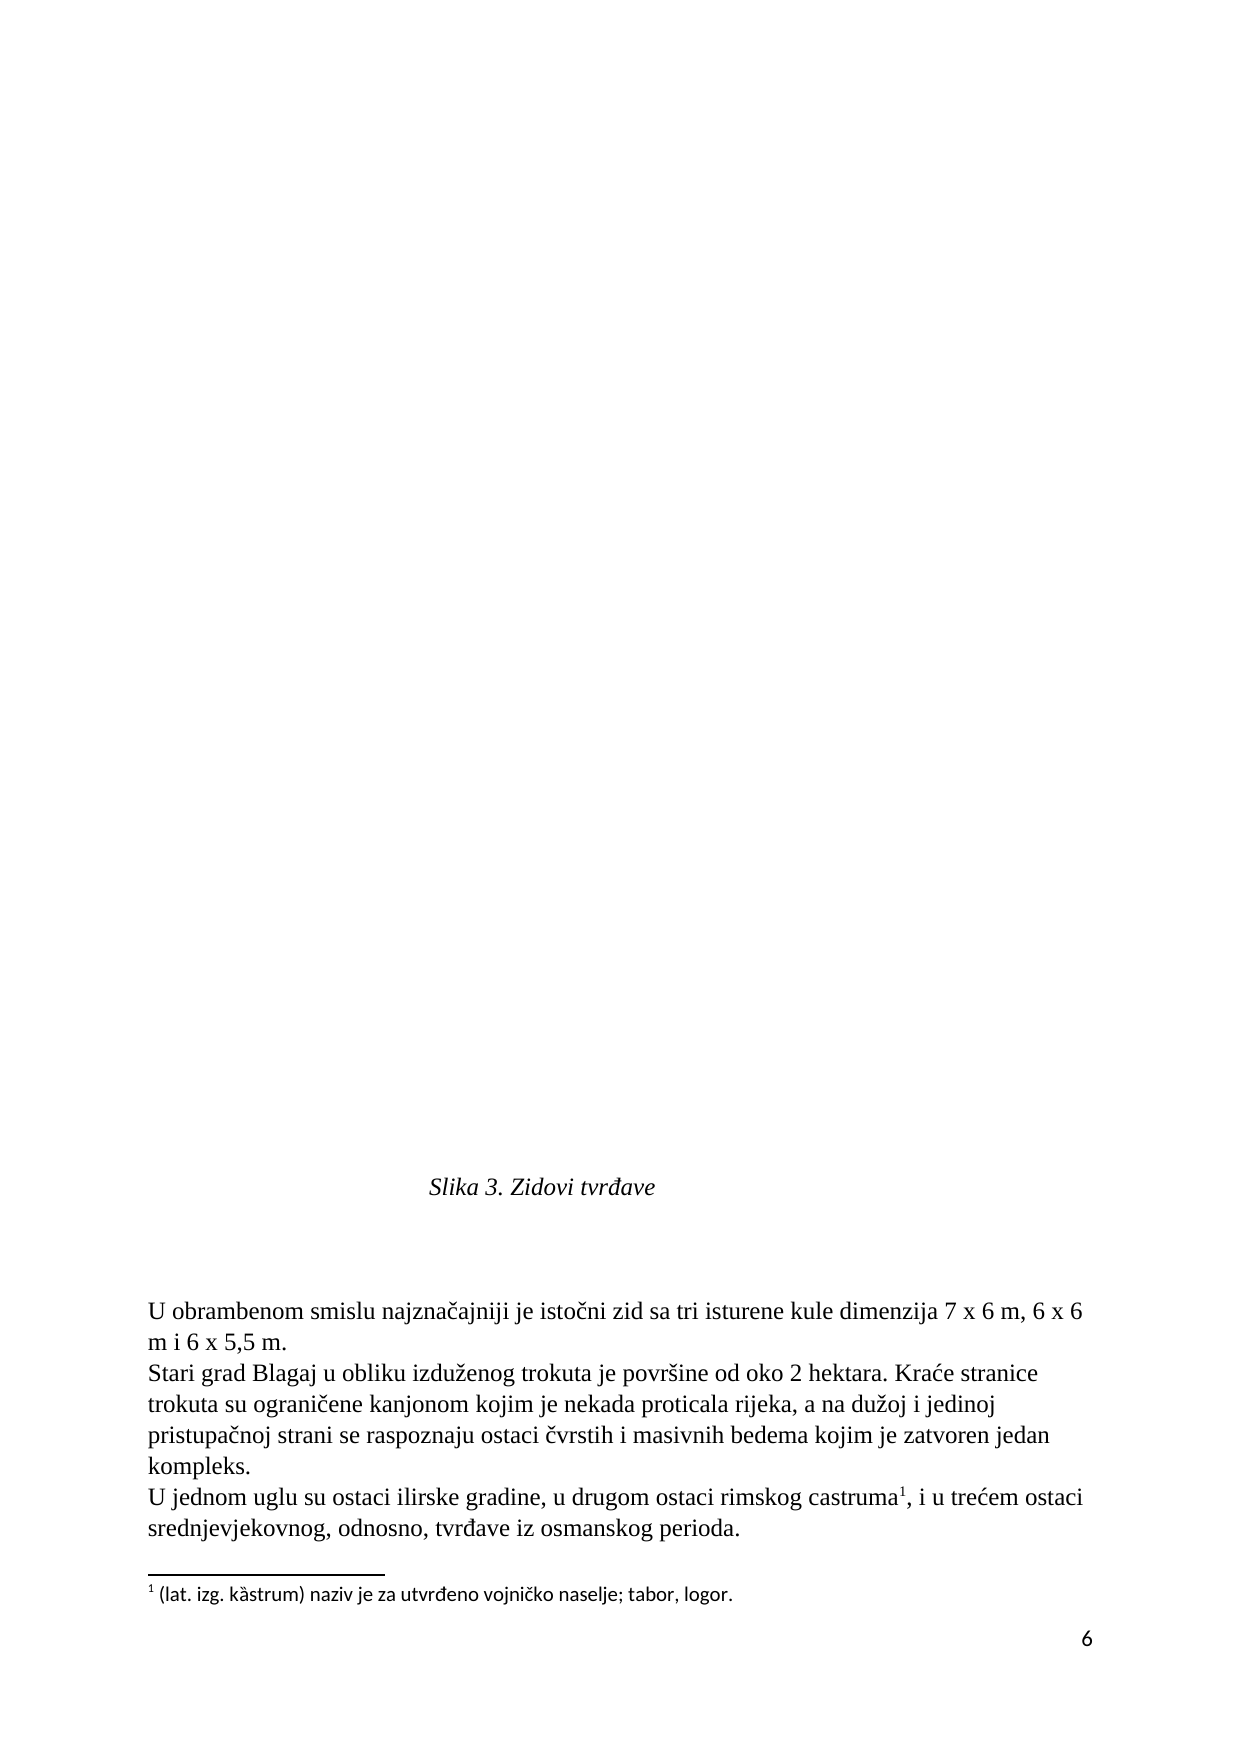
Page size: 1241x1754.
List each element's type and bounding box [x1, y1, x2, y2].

text [148, 148, 1092, 1542]
